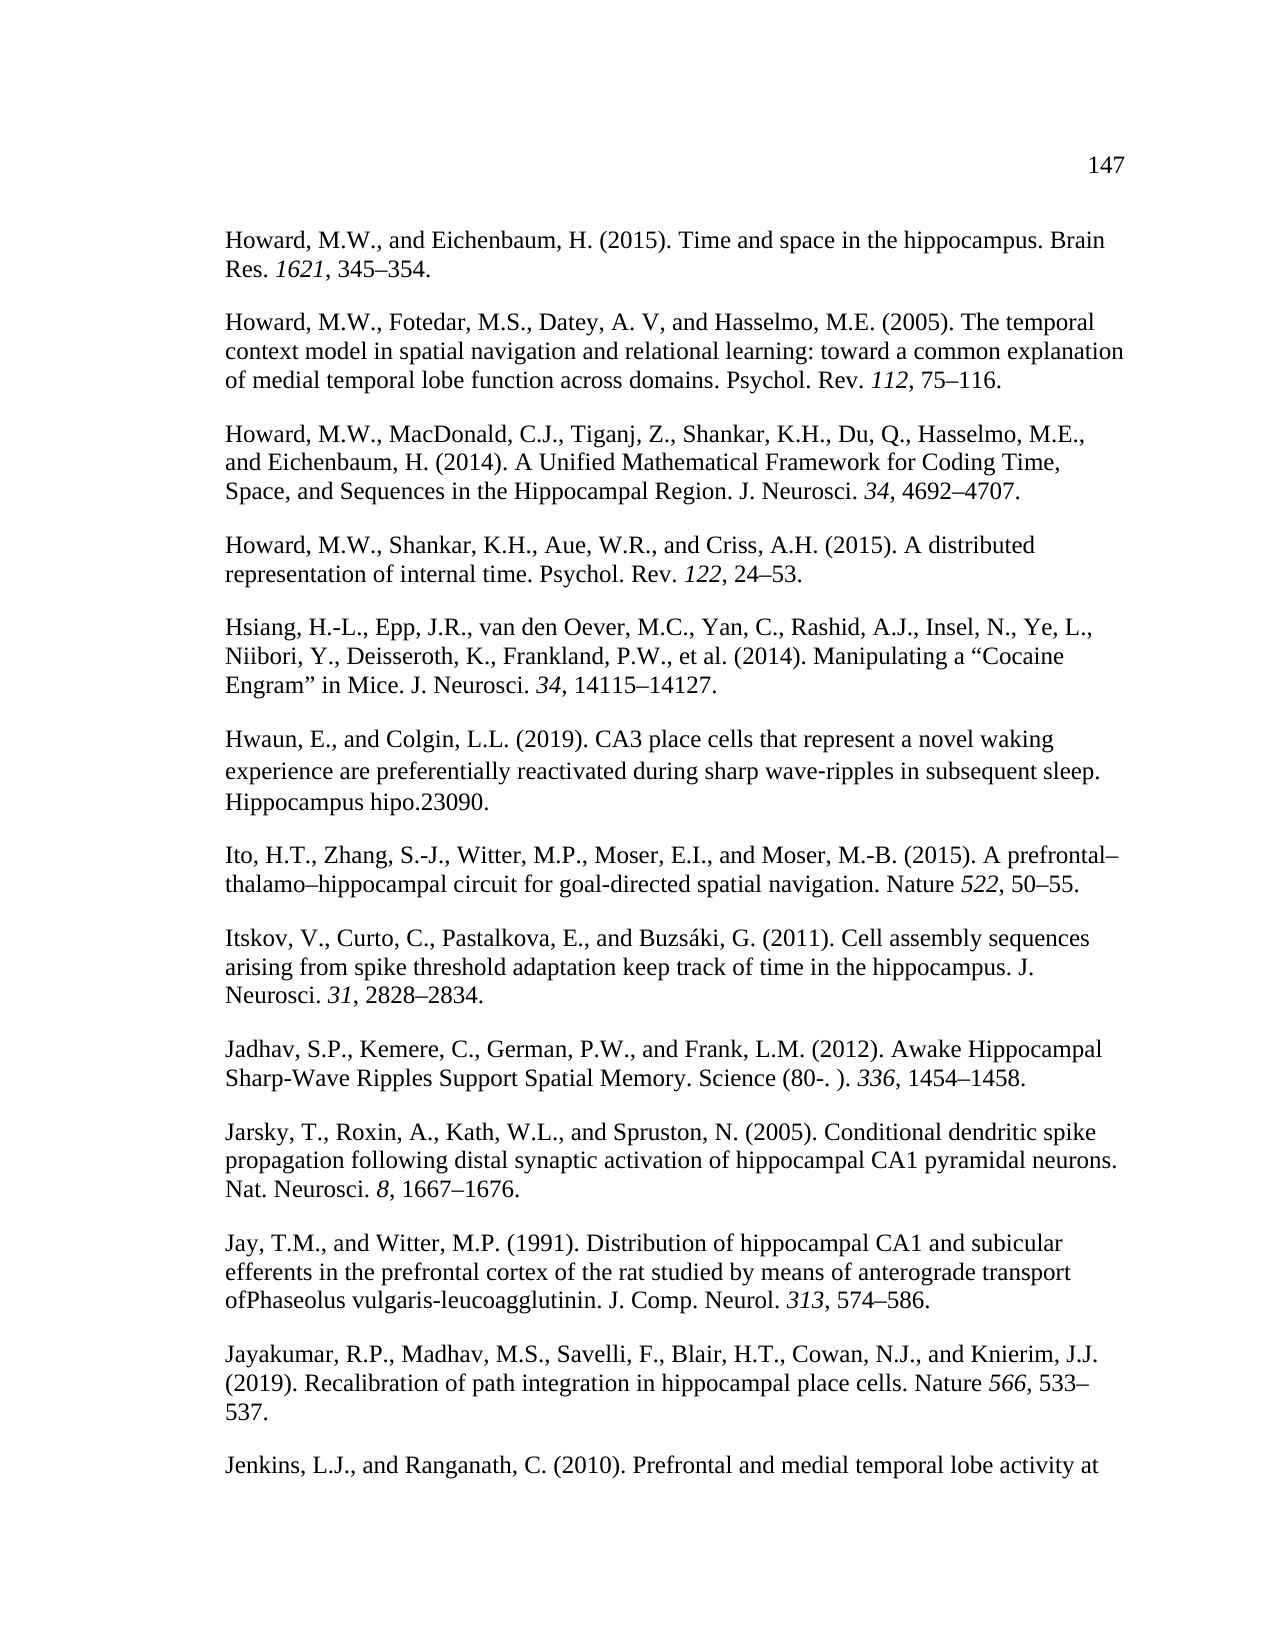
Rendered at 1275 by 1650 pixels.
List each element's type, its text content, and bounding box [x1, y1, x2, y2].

text Howard, M.W., MacDonald, C.J., Tiganj, Z., Shankar, K.H., Du, Q., Hasselmo, M.E., and Eichenbaum, H. (2014). A Unified Mathematical Framework for Coding Time, Space, and Sequences in the Hippocampal Region. J. Neurosci. 34, 4692–4707. [225, 419, 1125, 505]
text Hwaun, E., and Colgin, L.L. (2019). CA3 place cells that represent a novel waking experience are preferentially reactivated during sharp wave‐ripples in subsequent sleep. Hippocampus hipo.23090. [225, 724, 1125, 815]
text Jadhav, S.P., Kemere, C., German, P.W., and Frank, L.M. (2012). Awake Hippocampal Sharp-Wave Ripples Support Spatial Memory. Science (80-. ). 336, 1454–1458. [225, 1034, 1125, 1092]
text Jayakumar, R.P., Madhav, M.S., Savelli, F., Blair, H.T., Cowan, N.J., and Knierim, J.J. (2019). Recalibration of path integration in hippocampal place cells. Nature 566, 533–537. [225, 1339, 1125, 1425]
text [225, 1450, 1125, 1479]
text Howard, M.W., and Eichenbaum, H. (2015). Time and space in the hippocampus. Brain Res. 1621, 345–354. [225, 225, 1125, 282]
text Itskov, V., Curto, C., Pastalkova, E., and Buzsáki, G. (2011). Cell assembly sequences arising from spike threshold adaptation keep track of time in the hippocampus. J. Neurosci. 31, 2828–2834. [225, 923, 1125, 1009]
text Howard, M.W., Fotedar, M.S., Datey, A. V, and Hasselmo, M.E. (2005). The temporal context model in spatial navigation and relational learning: toward a common explanation of medial temporal lobe function across domains. Psychol. Rev. 112, 75–116. [225, 307, 1125, 394]
text Howard, M.W., Shankar, K.H., Aue, W.R., and Criss, A.H. (2015). A distributed representation of internal time. Psychol. Rev. 122, 24–53. [225, 530, 1125, 587]
text Jay, T.M., and Witter, M.P. (1991). Distribution of hippocampal CA1 and subicular efferents in the prefrontal cortex of the rat studied by means of anterograde transport ofPhaseolus vulgaris-leucoagglutinin. J. Comp. Neurol. 313, 574–586. [225, 1228, 1125, 1314]
text Ito, H.T., Zhang, S.-J., Witter, M.P., Moser, E.I., and Moser, M.-B. (2015). A prefrontal–thalamo–hippocampal circuit for goal-directed spatial navigation. Nature 522, 50–55. [225, 840, 1125, 898]
text Jarsky, T., Roxin, A., Kath, W.L., and Spruston, N. (2005). Conditional dendritic spike propagation following distal synaptic activation of hippocampal CA1 pyramidal neurons. Nat. Neurosci. 8, 1667–1676. [225, 1117, 1125, 1203]
text Hsiang, H.-L., Epp, J.R., van den Oever, M.C., Yan, C., Rashid, A.J., Insel, N., Ye, L., Niibori, Y., Deisseroth, K., Frankland, P.W., et al. (2014). Manipulating a “Cocaine Engram” in Mice. J. Neurosci. 34, 14115–14127. [225, 612, 1125, 699]
